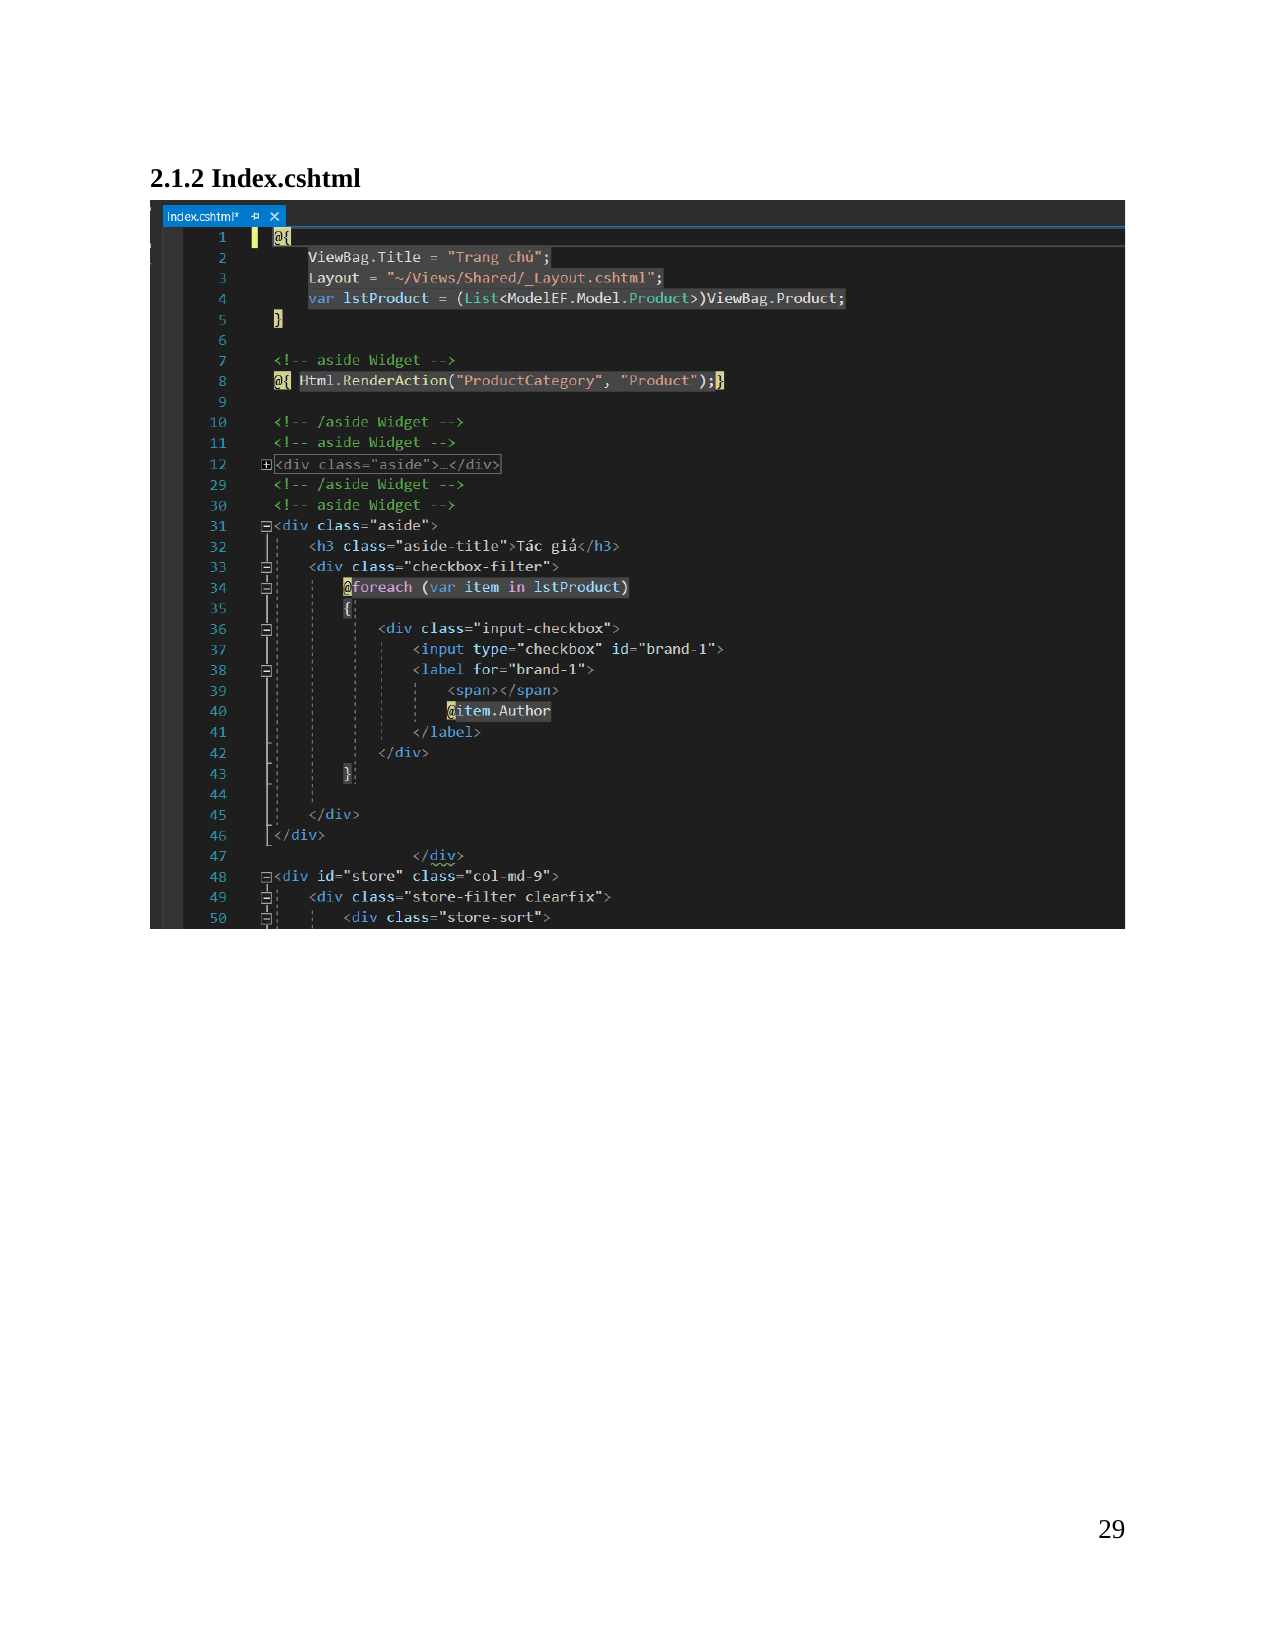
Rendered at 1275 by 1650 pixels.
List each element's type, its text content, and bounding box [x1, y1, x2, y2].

picture [150, 200, 1125, 929]
subtitle Index.cshtml [150, 162, 1125, 194]
